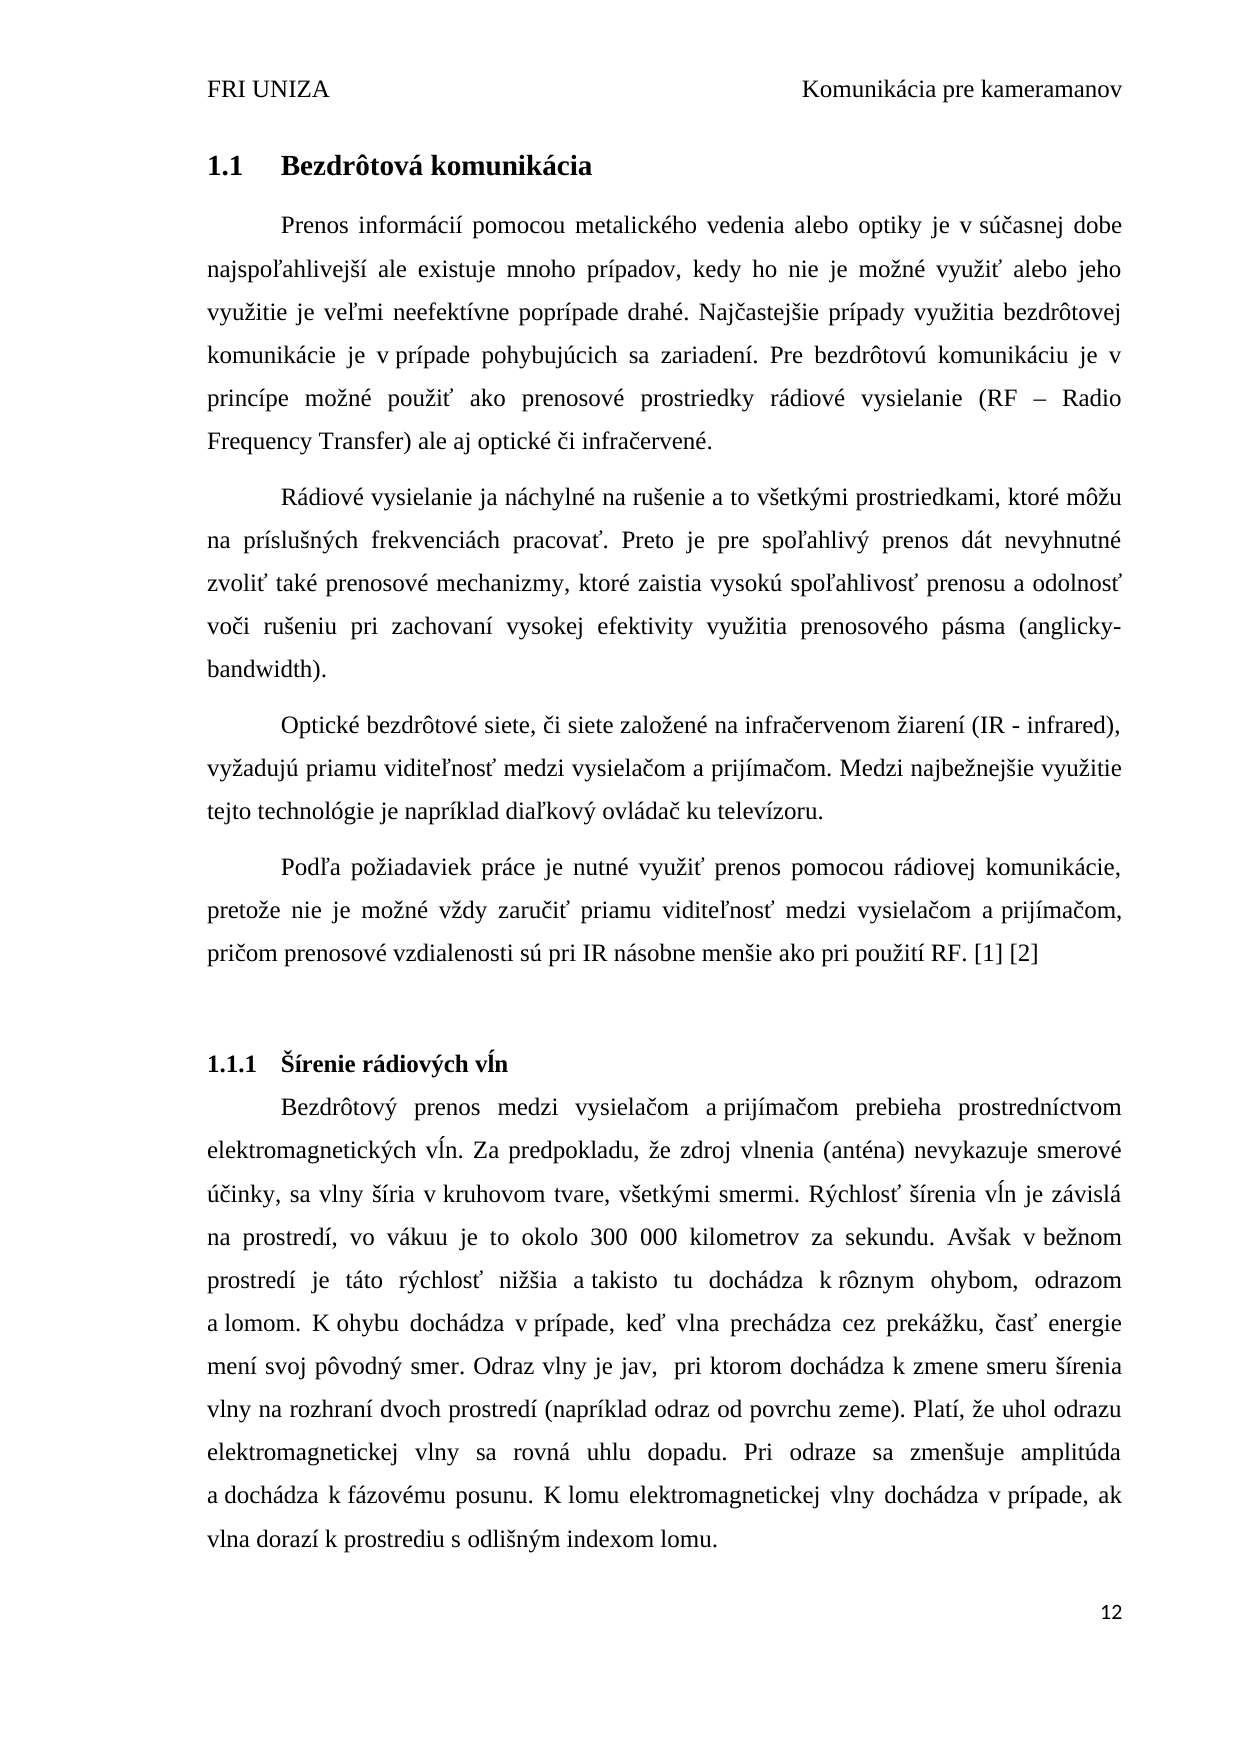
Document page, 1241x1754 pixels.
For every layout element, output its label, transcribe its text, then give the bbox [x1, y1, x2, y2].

text Podľa požiadaviek práce je nutné využiť prenos pomocou rádiovej komunikácie, pretože nie je možné vždy zaručiť priamu viditeľnosť medzi vysielačom a prijímačom, pričom prenosové vzdialenosti sú pri IR násobne menšie ako pri použití RF. [207, 852, 1122, 967]
text Prenos informácií pomocou metalického vedenia alebo optiky je v súčasnej dobe najspoľahlivejší ale existuje mnoho prípadov, kedy ho nie je možné využiť alebo jeho využitie je veľmi neefektívne poprípade drahé. Najčastejšie prípady využitia bezdrôtovej komunikácie je v prípade pohybujúcich sa zariadení. Pre bezdrôtovú komunikáciu je v princípe možné použiť ako prenosové prostriedky rádiové vysielanie (RF – Radio Frequency Transfer) ale aj optické či infračervené. [207, 211, 1122, 455]
text Bezdrôtový prenos medzi vysielačom a prijímačom prebieha prostredníctvom elektromagnetických vĺn. Za predpokladu, že zdroj vlnenia (anténa) nevykazuje smerové účinky, sa vlny šíria v kruhovom tvare, všetkými smermi. Rýchlosť šírenia vĺn je závislá na prostredí, vo vákuu je to okolo 300 000 kilometrov za sekundu. Avšak v bežnom prostredí je táto rýchlosť nižšia a takisto tu dochádza k rôznym ohybom, odrazom a lomom. K ohybu dochádza v prípade, keď vlna prechádza cez prekážku, časť energie mení svoj pôvodný smer. Odraz vlny je jav, pri ktorom dochádza k zmene smeru šírenia vlny na rozhraní dvoch prostredí (napríklad odraz od povrchu zeme). Platí, že uhol odrazu elektromagnetickej vlny sa rovná uhlu dopadu. Pri odraze sa zmenšuje amplitúda a dochádza k fázovému posunu. K lomu elektromagnetickej vlny dochádza v prípade, ak vlna dorazí k prostrediu s odlišným indexom lomu. [207, 1092, 1122, 1552]
subtitle Šírenie rádiových vĺn [207, 1049, 1122, 1078]
subtitle Bezdrôtová komunikácia [207, 148, 1122, 181]
text Rádiové vysielanie ja náchylné na rušenie a to všetkými prostriedkami, ktoré môžu na príslušných frekvenciách pracovať. Preto je pre spoľahlivý prenos dát nevyhnutné zvoliť také prenosové mechanizmy, ktoré zaistia vysokú spoľahlivosť prenosu a odolnosť voči rušeniu pri zachovaní vysokej efektivity využitia prenosového pásma (anglicky-bandwidth). [207, 482, 1122, 683]
text Optické bezdrôtové siete, či siete založené na infračervenom žiarení (IR - infrared), vyžadujú priamu viditeľnosť medzi vysielačom a prijímačom. Medzi najbežnejšie využitie tejto technológie je napríklad diaľkový ovládač ku televízoru. [207, 710, 1122, 825]
